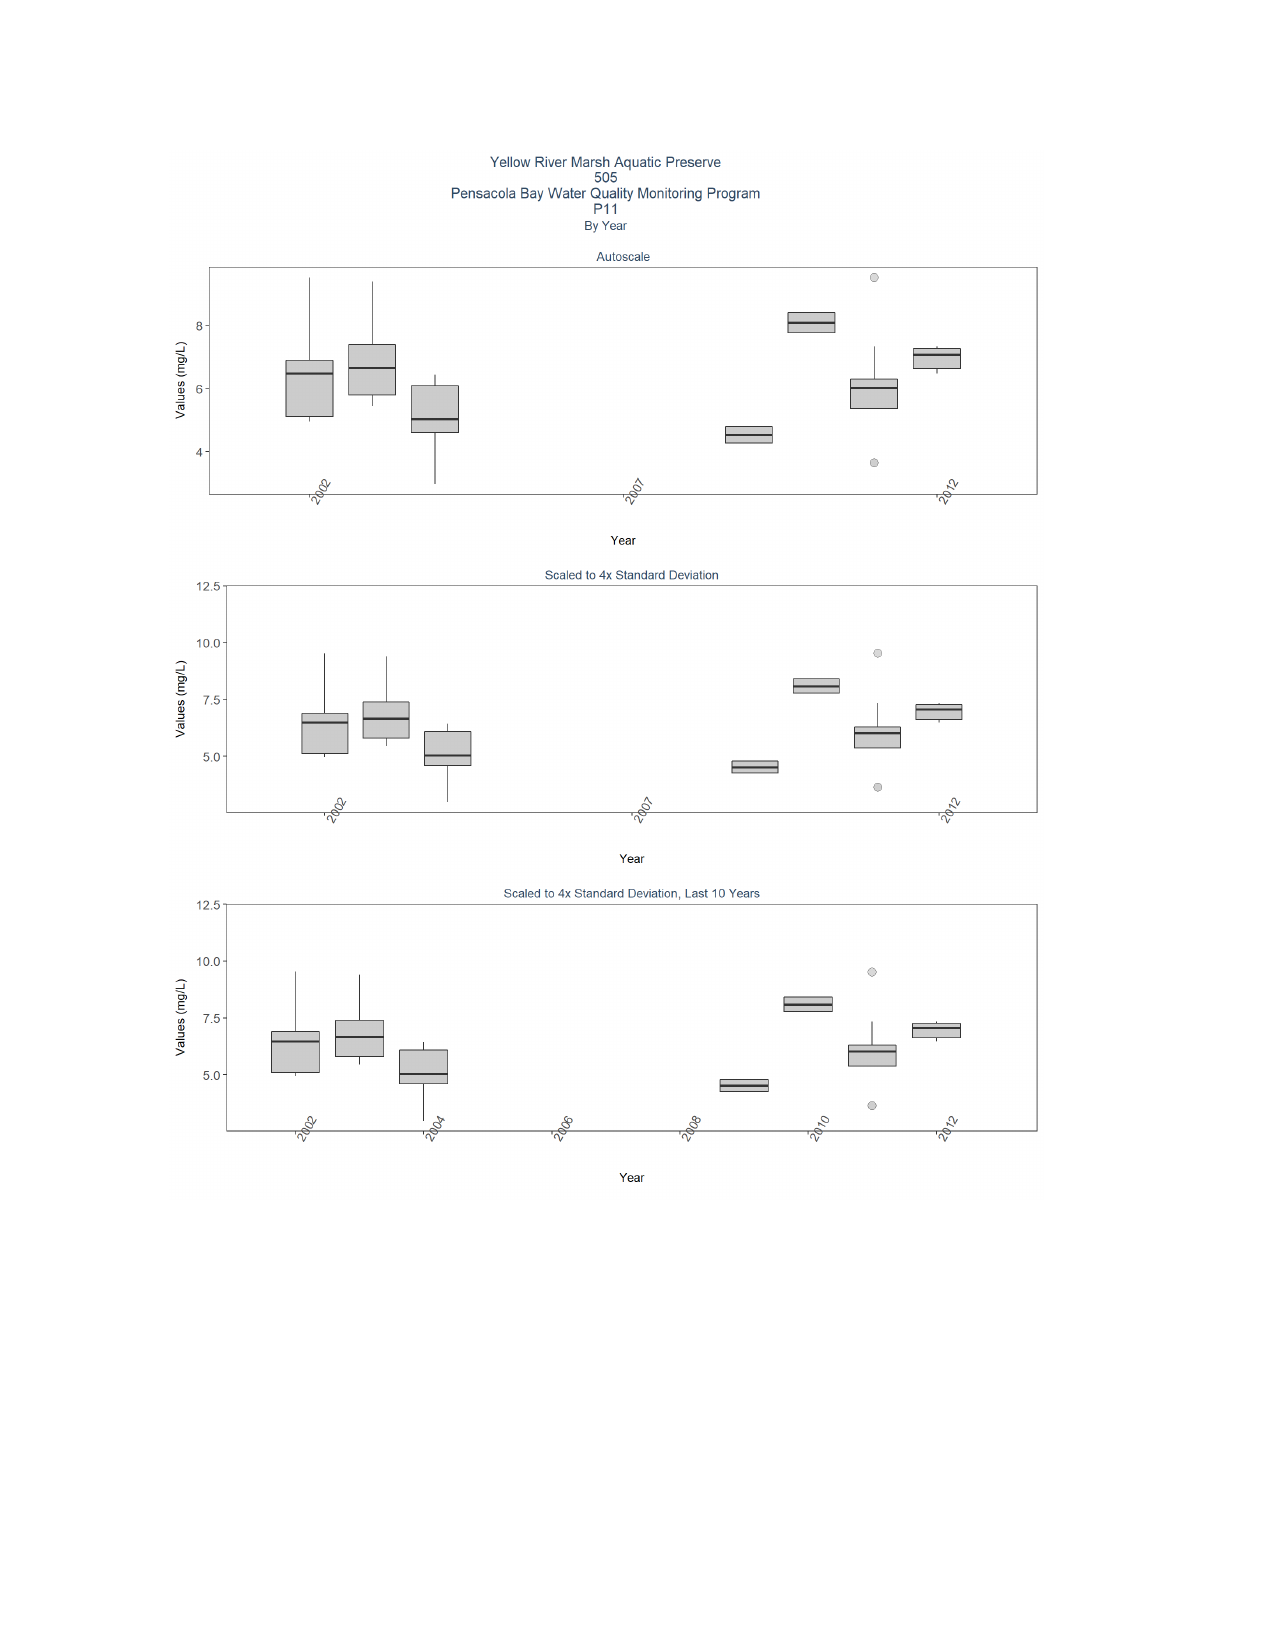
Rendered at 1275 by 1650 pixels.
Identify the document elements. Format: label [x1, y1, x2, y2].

picture [168, 150, 1044, 1200]
